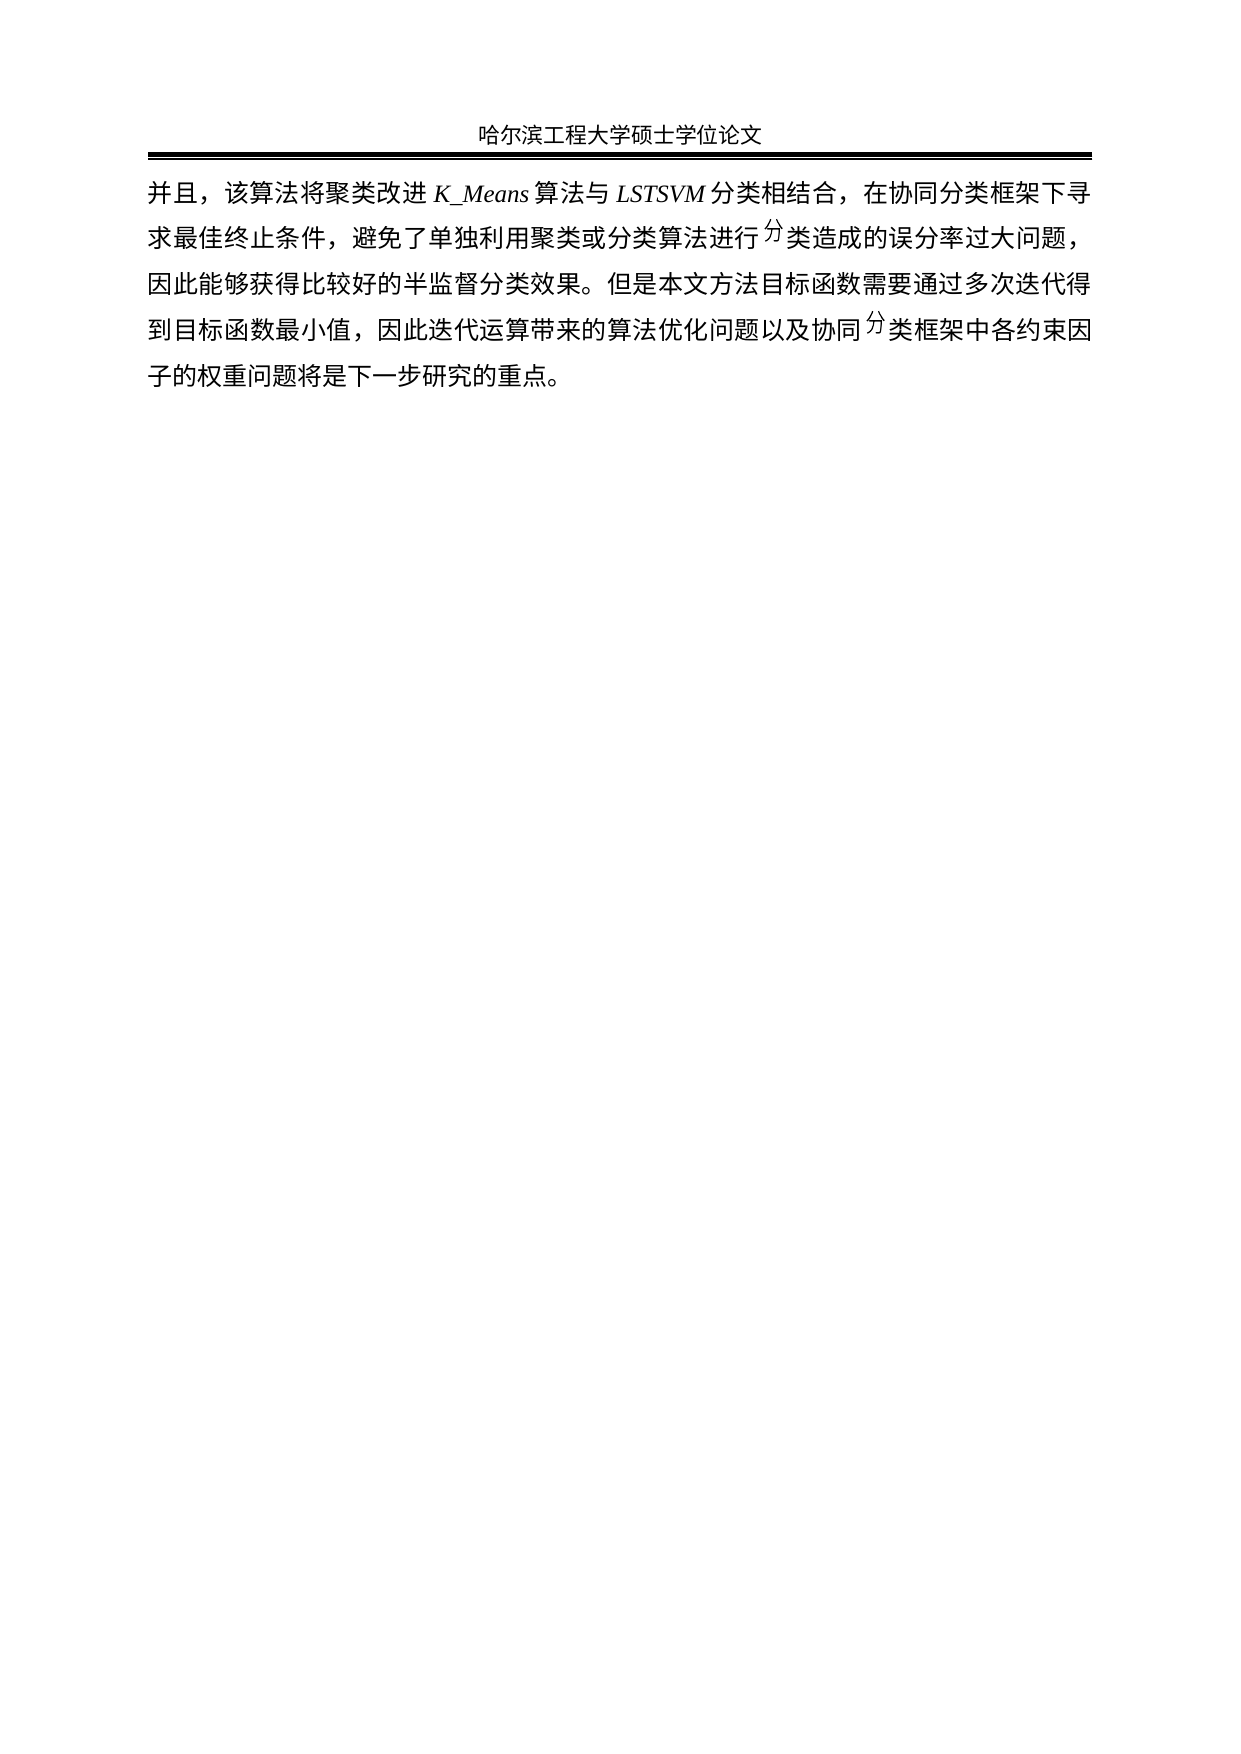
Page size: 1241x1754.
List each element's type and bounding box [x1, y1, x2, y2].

text [148, 165, 1092, 394]
